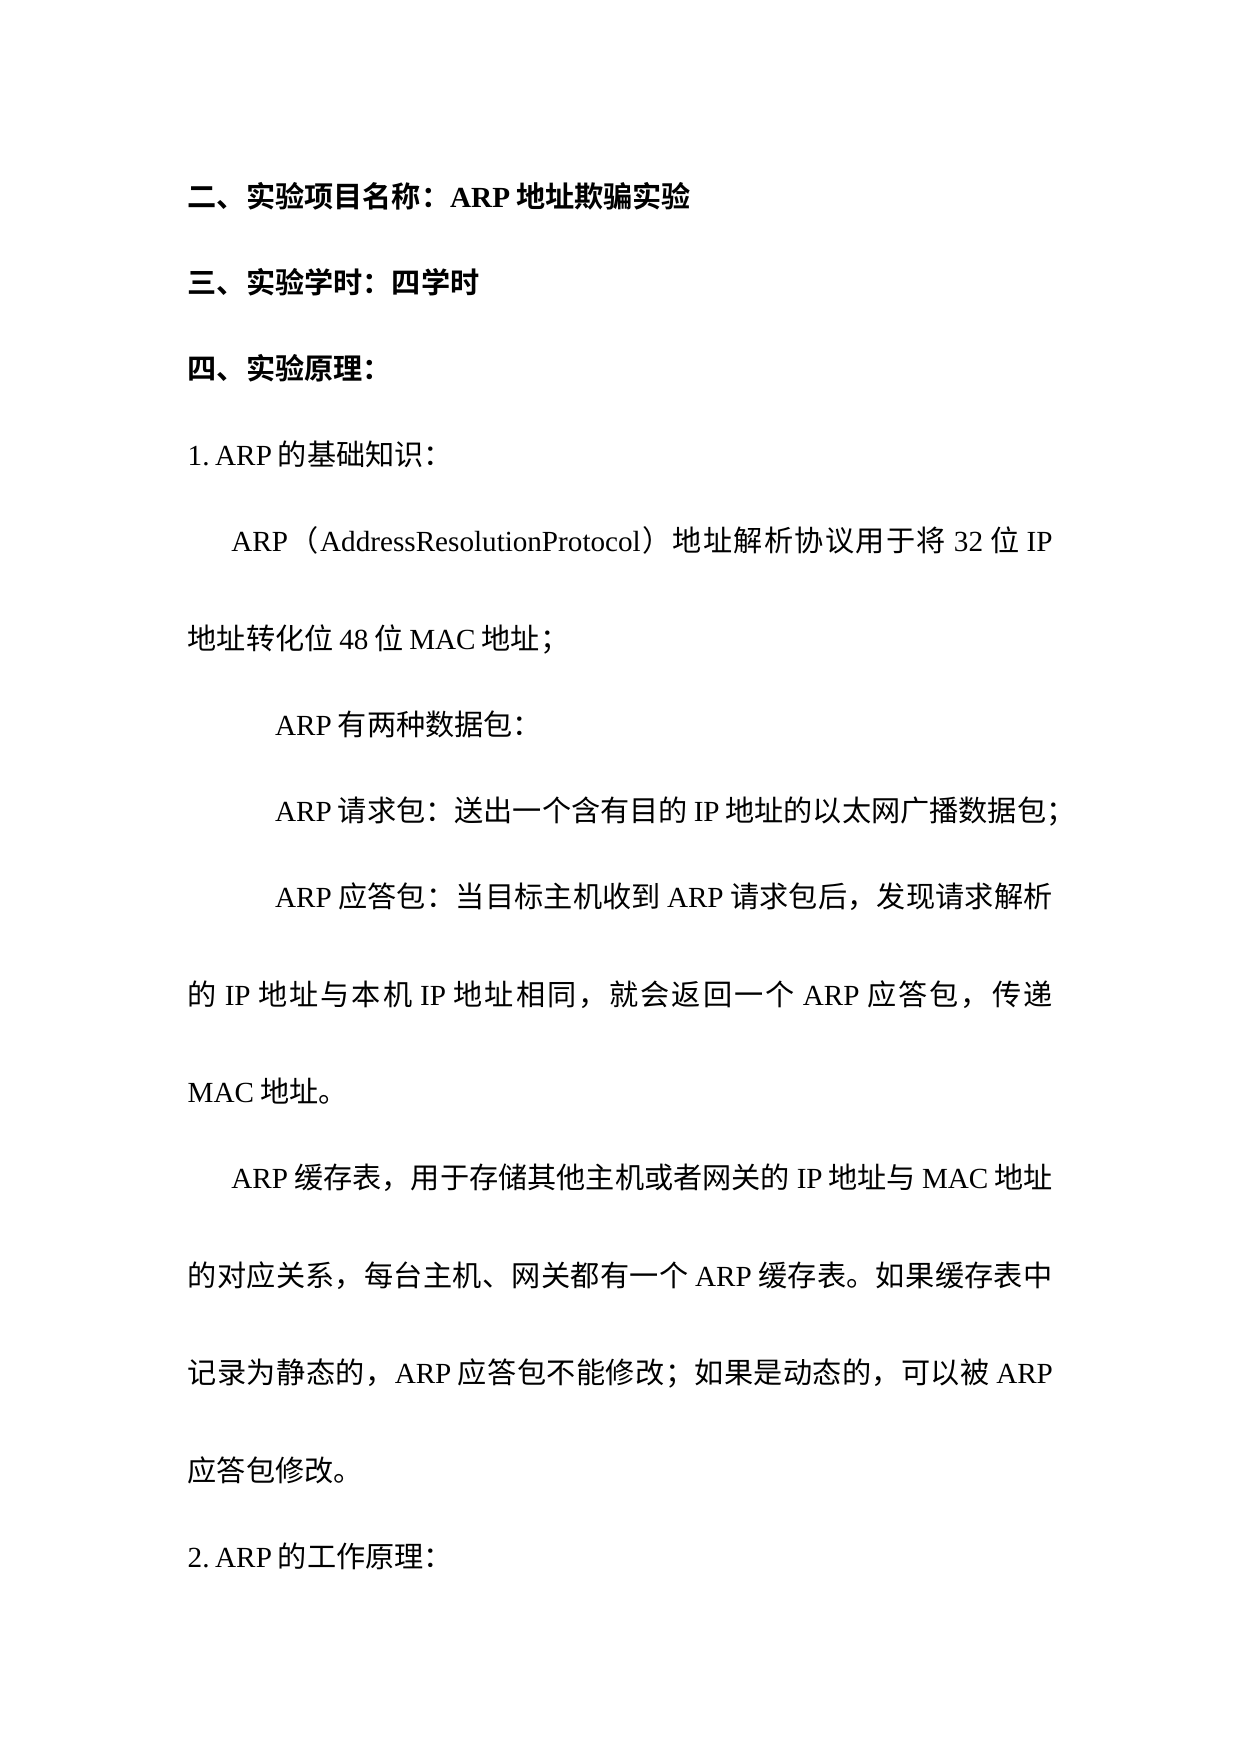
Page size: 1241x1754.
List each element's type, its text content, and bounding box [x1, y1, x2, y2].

text ARP应答包：当目标主机收到ARP请求包后，发现请求解析的IP地址与本机IP地址相同，就会返回一个ARP应答包，传递MAC地址。 [187, 862, 1053, 1122]
text 1. ARP的基础知识： [187, 420, 1053, 485]
text ARP有两种数据包： [231, 690, 1053, 755]
text 2. ARP的工作原理： [187, 1522, 1053, 1587]
text ARP缓存表，用于存储其他主机或者网关的IP地址与MAC地址的对应关系，每台主机、网关都有一个ARP缓存表。如果缓存表中记录为静态的，ARP应答包不能修改；如果是动态的，可以被ARP应答包修改。 [187, 1144, 1053, 1501]
text 四、实验原理： [187, 334, 1053, 399]
text 二、实验项目名称：ARP地址欺骗实验 [187, 162, 1053, 227]
text ARP（AddressResolutionProtocol）地址解析协议用于将32位IP地址转化位48位MAC地址； [187, 507, 1053, 669]
text ARP请求包：送出一个含有目的IP地址的以太网广播数据包； [187, 776, 1053, 841]
text 三、实验学时：四学时 [187, 248, 1053, 313]
